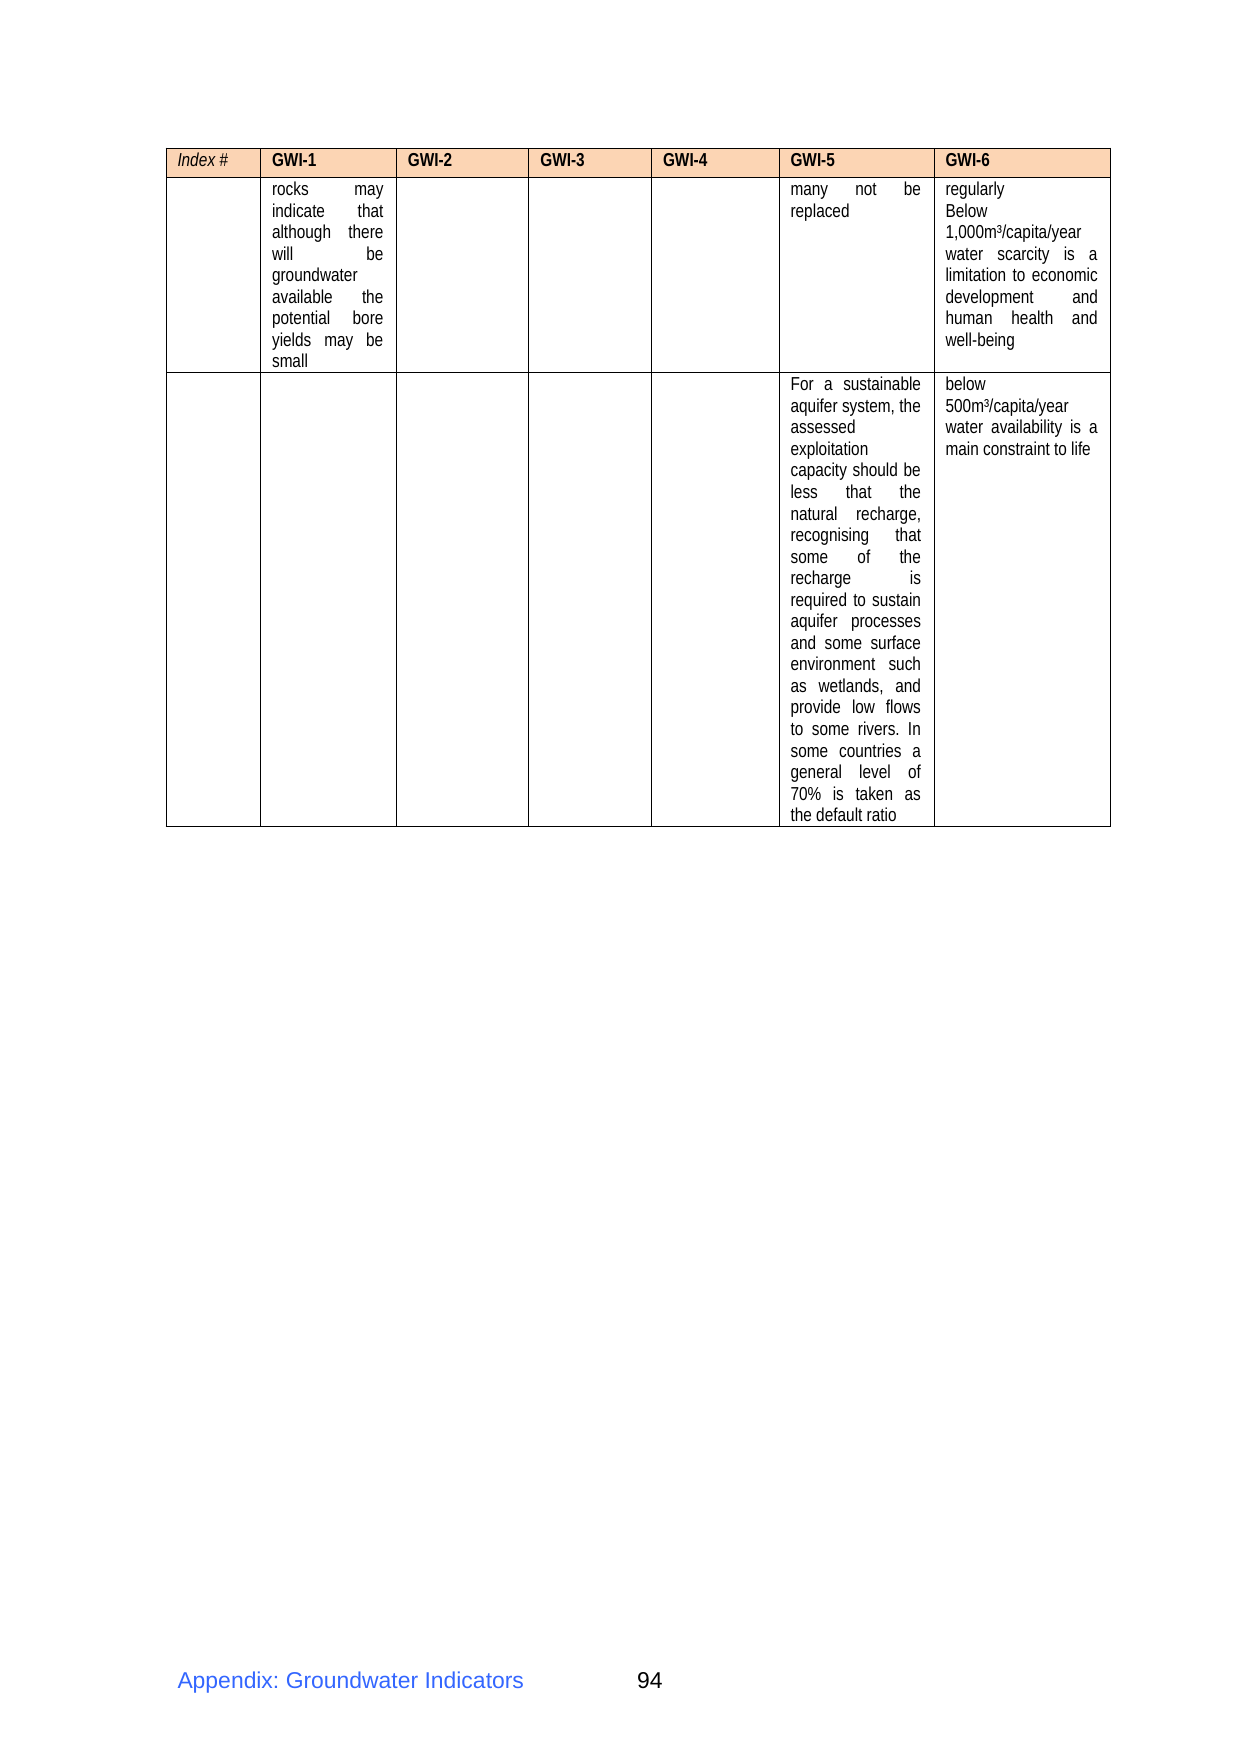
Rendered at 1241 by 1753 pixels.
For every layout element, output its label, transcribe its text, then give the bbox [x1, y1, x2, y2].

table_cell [780, 178, 934, 372]
table_header GWI-3 [529, 149, 651, 177]
table_cell [167, 178, 260, 372]
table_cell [652, 178, 779, 372]
table_cell [652, 373, 779, 826]
table_header Index # [167, 149, 260, 177]
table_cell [935, 178, 1110, 372]
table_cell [529, 178, 651, 372]
table_header GWI-6 [935, 149, 1110, 177]
table_header GWI-4 [652, 149, 779, 177]
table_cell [397, 178, 528, 372]
table_cell below 500m³/capita/year water availability is a main constraint to life [935, 373, 1110, 826]
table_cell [261, 178, 396, 372]
table_cell [529, 373, 651, 826]
table_header GWI-5 [780, 149, 934, 177]
table_cell For a sustainable aquifer system, the assessed exploitation capacity should be less that the natural recharge, recognising that some of the recharge is required to sustain aquifer processes and some surface environment such as wetlands, and provide low flows to some rivers. In some countries a general level of 70% is taken as the default ratio [780, 373, 934, 826]
table_header GWI-1 [261, 149, 396, 177]
table_cell [261, 373, 396, 826]
table_cell [167, 373, 260, 826]
table_cell [397, 373, 528, 826]
table_header GWI-2 [397, 149, 528, 177]
